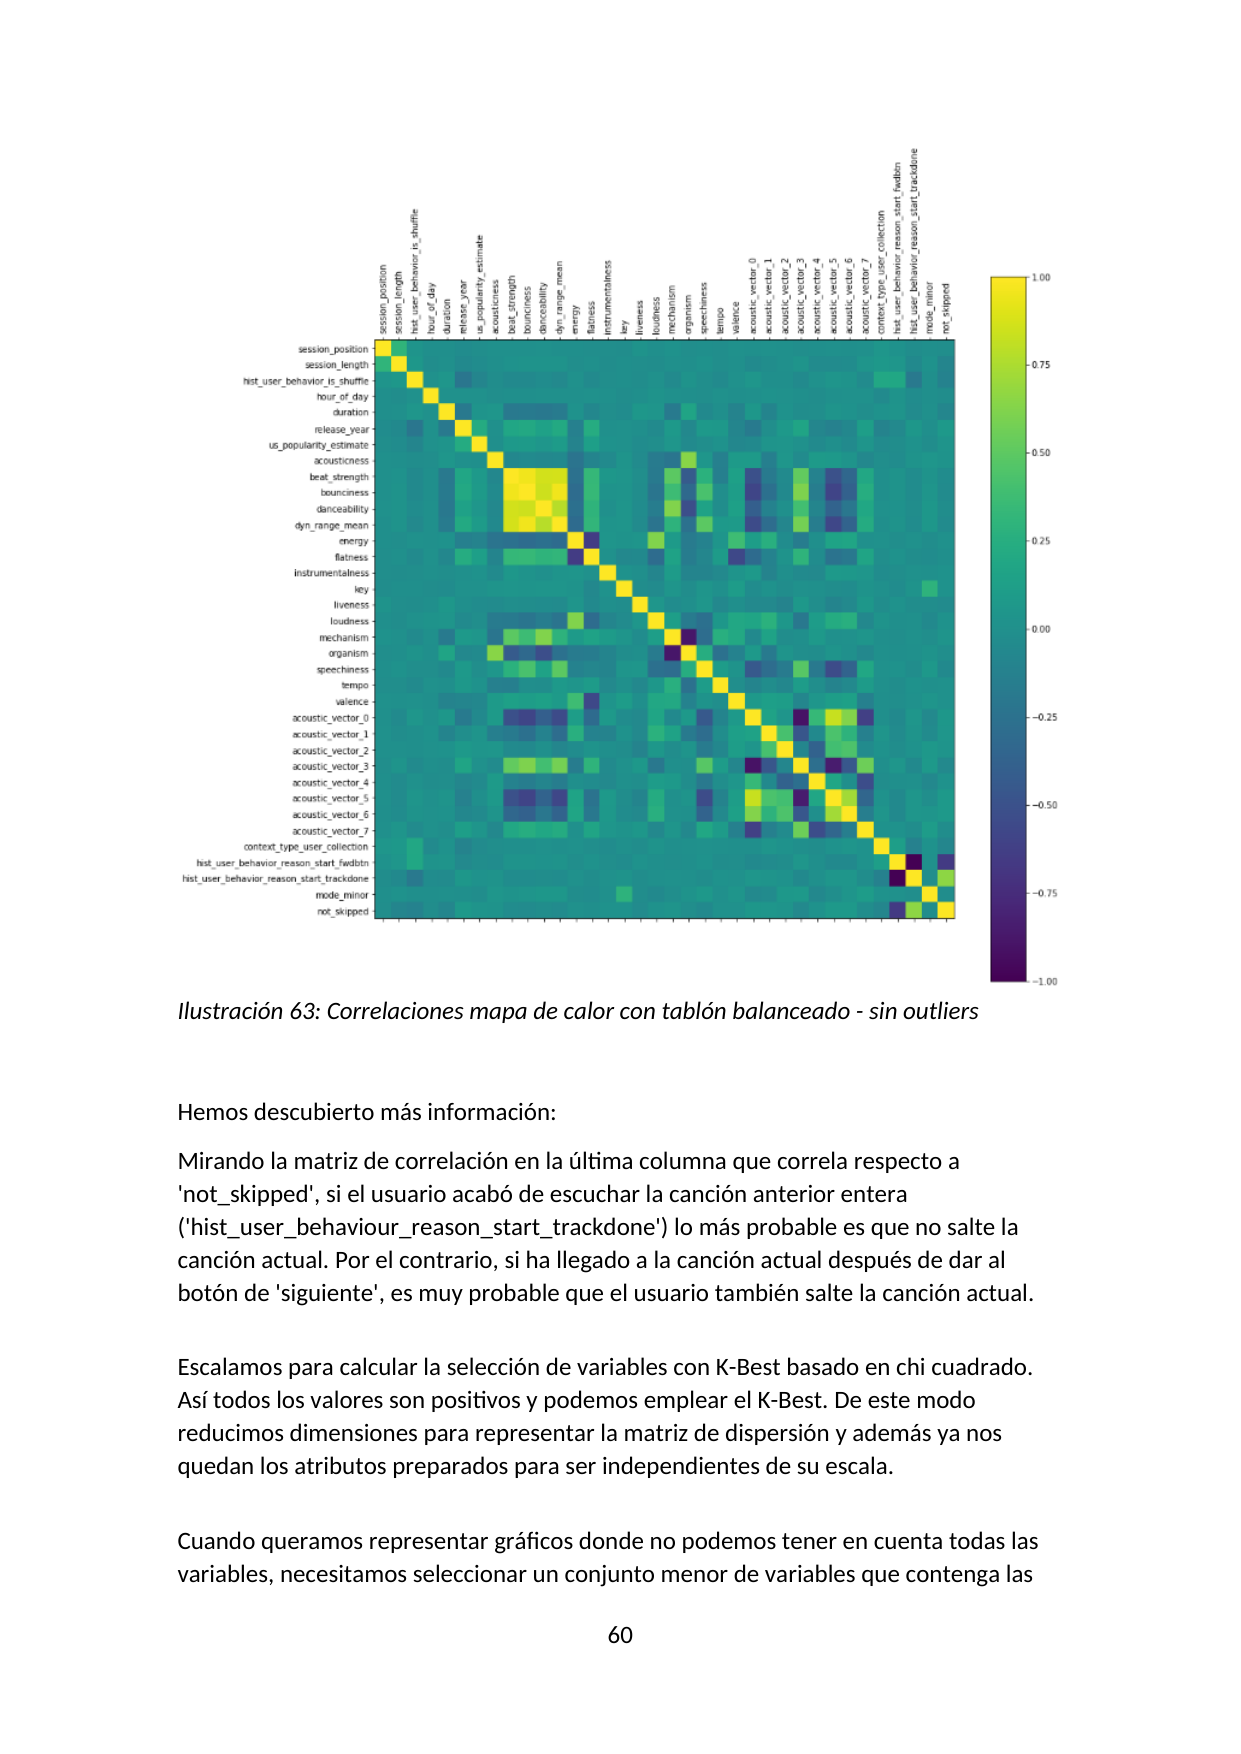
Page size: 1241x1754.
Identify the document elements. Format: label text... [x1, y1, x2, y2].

text Escalamos para calcular la selección de variables con K-Best basado en chi cuadrado. Así todos los valores son positivos y podemos emplear el K-Best. De este modo reducimos dimensiones para representar la matriz de dispersión y además ya nos quedan los atributos preparados para ser independientes de su escala. [177, 1352, 1063, 1481]
text Ilustración 63: Correlaciones mapa de calor con tablón balanceado - sin outliers [177, 995, 1063, 1026]
picture [177, 147, 1063, 995]
text Mirando la matriz de correlación en la última columna que correla respecto a 'not_skipped', si el usuario acabó de escuchar la canción anterior entera ('hist_user_behaviour_reason_start_trackdone') lo más probable es que no salte la canción actual. Por el contrario, si ha llegado a la canción actual después de dar al botón de 'siguiente', es muy probable que el usuario también salte la canción actual. [177, 1146, 1063, 1308]
text Hemos descubierto más información: [177, 1096, 1063, 1126]
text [177, 1525, 1063, 1588]
